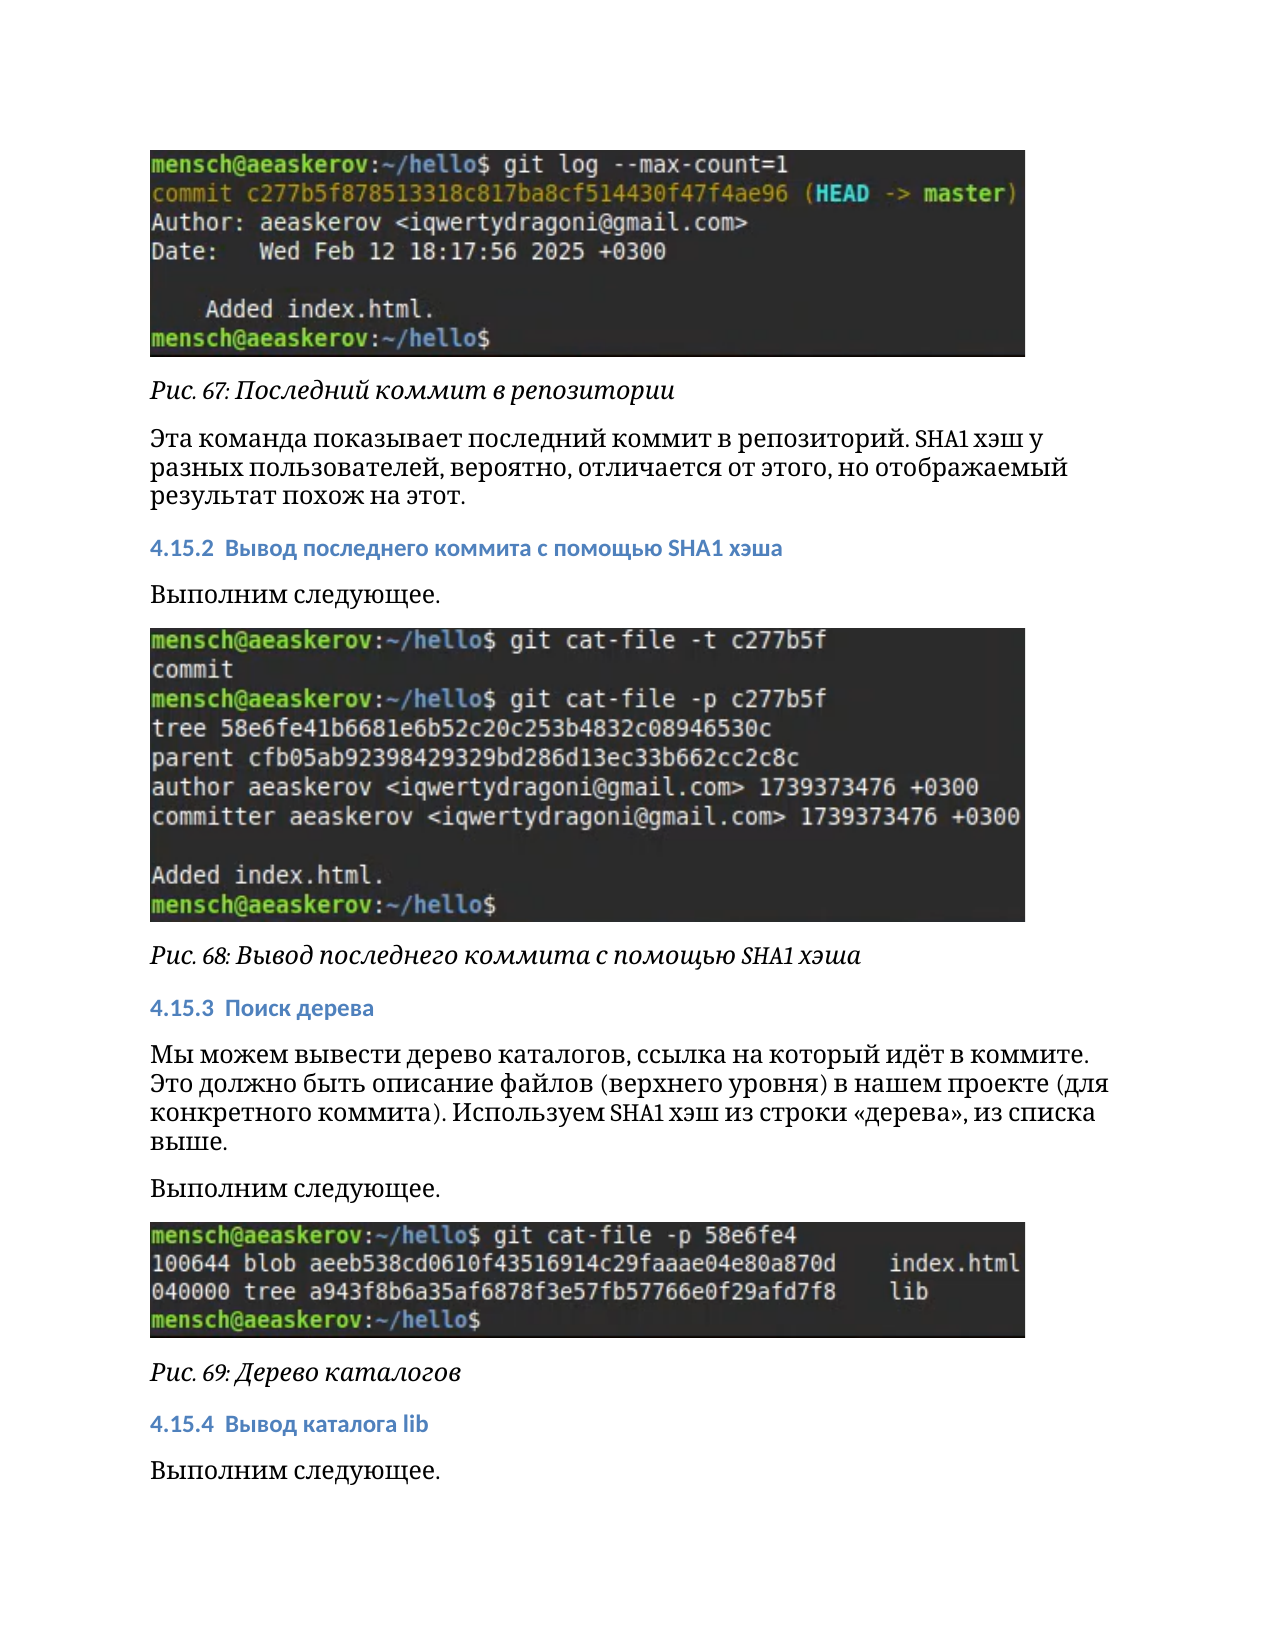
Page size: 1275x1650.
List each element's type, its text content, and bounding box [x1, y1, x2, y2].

subtitle 4.15.3 Поиск дерева [150, 992, 1125, 1022]
picture [150, 1222, 1025, 1338]
text Мы можем вывести дерево каталогов, ссылка на который идёт в коммите. Это должно быть описание файлов (верхнего уровня) в нашем проекте (для конкретного коммита). Используем SHA1 хэш из строки «дерева», из списка выше. [150, 1041, 1125, 1156]
text Выполним следующее. [150, 1175, 1125, 1204]
subtitle 4.15.2 Вывод последнего коммита с помощью SHA1 хэша [150, 532, 1125, 562]
text Рис. 67: Последний коммит в репозитории [150, 377, 1125, 406]
text Выполним следующее. [150, 1457, 1125, 1486]
text Рис. 69: Дерево каталогов [150, 1358, 1125, 1387]
text Эта команда показывает последний коммит в репозиторий. SHA1 хэш у разных пользователей, вероятно, отличается от этого, но отображаемый результат похож на этот. [150, 425, 1125, 511]
text Рис. 68: Вывод последнего коммита с помощью SHA1 хэша [150, 942, 1125, 971]
text Выполним следующее. [150, 581, 1125, 610]
picture [150, 150, 1025, 357]
picture [150, 628, 1025, 922]
subtitle 4.15.4 Вывод каталога lib [150, 1408, 1125, 1438]
